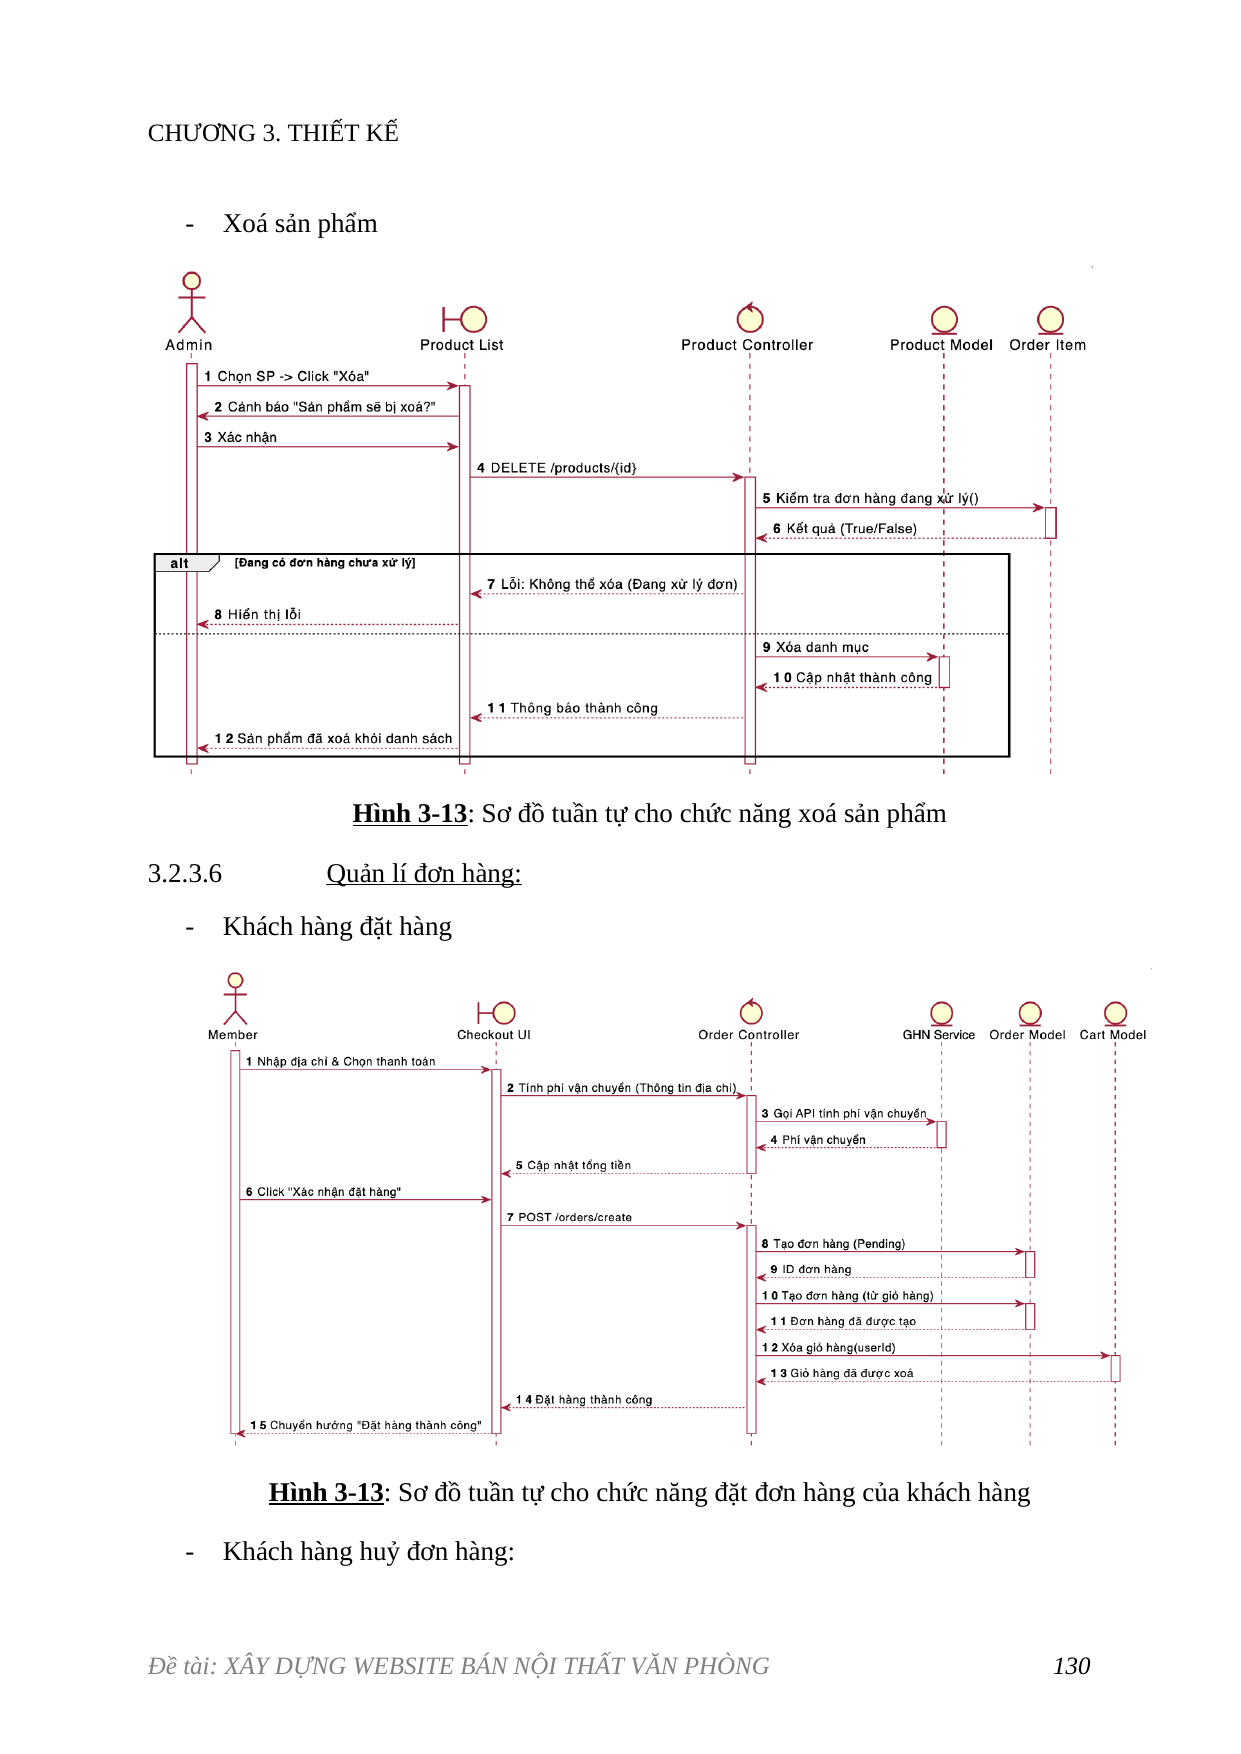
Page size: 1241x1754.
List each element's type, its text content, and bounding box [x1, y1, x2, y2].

list Khách hàng đặt hàng [185, 909, 1092, 941]
subtitle Quản lí đơn hàng: [148, 857, 1092, 888]
list Khách hàng huỷ đơn hàng: [185, 1535, 1092, 1566]
list Xoá sản phẩm [185, 207, 1092, 238]
text Hình 3-13: Sơ đồ tuần tự cho chức năng xoá sản phẩm [148, 797, 1092, 829]
text Hình 3-13: Sơ đồ tuần tự cho chức năng đặt đơn hàng của khách hàng [148, 1476, 1092, 1507]
picture [147, 266, 1093, 776]
picture [206, 968, 1152, 1449]
